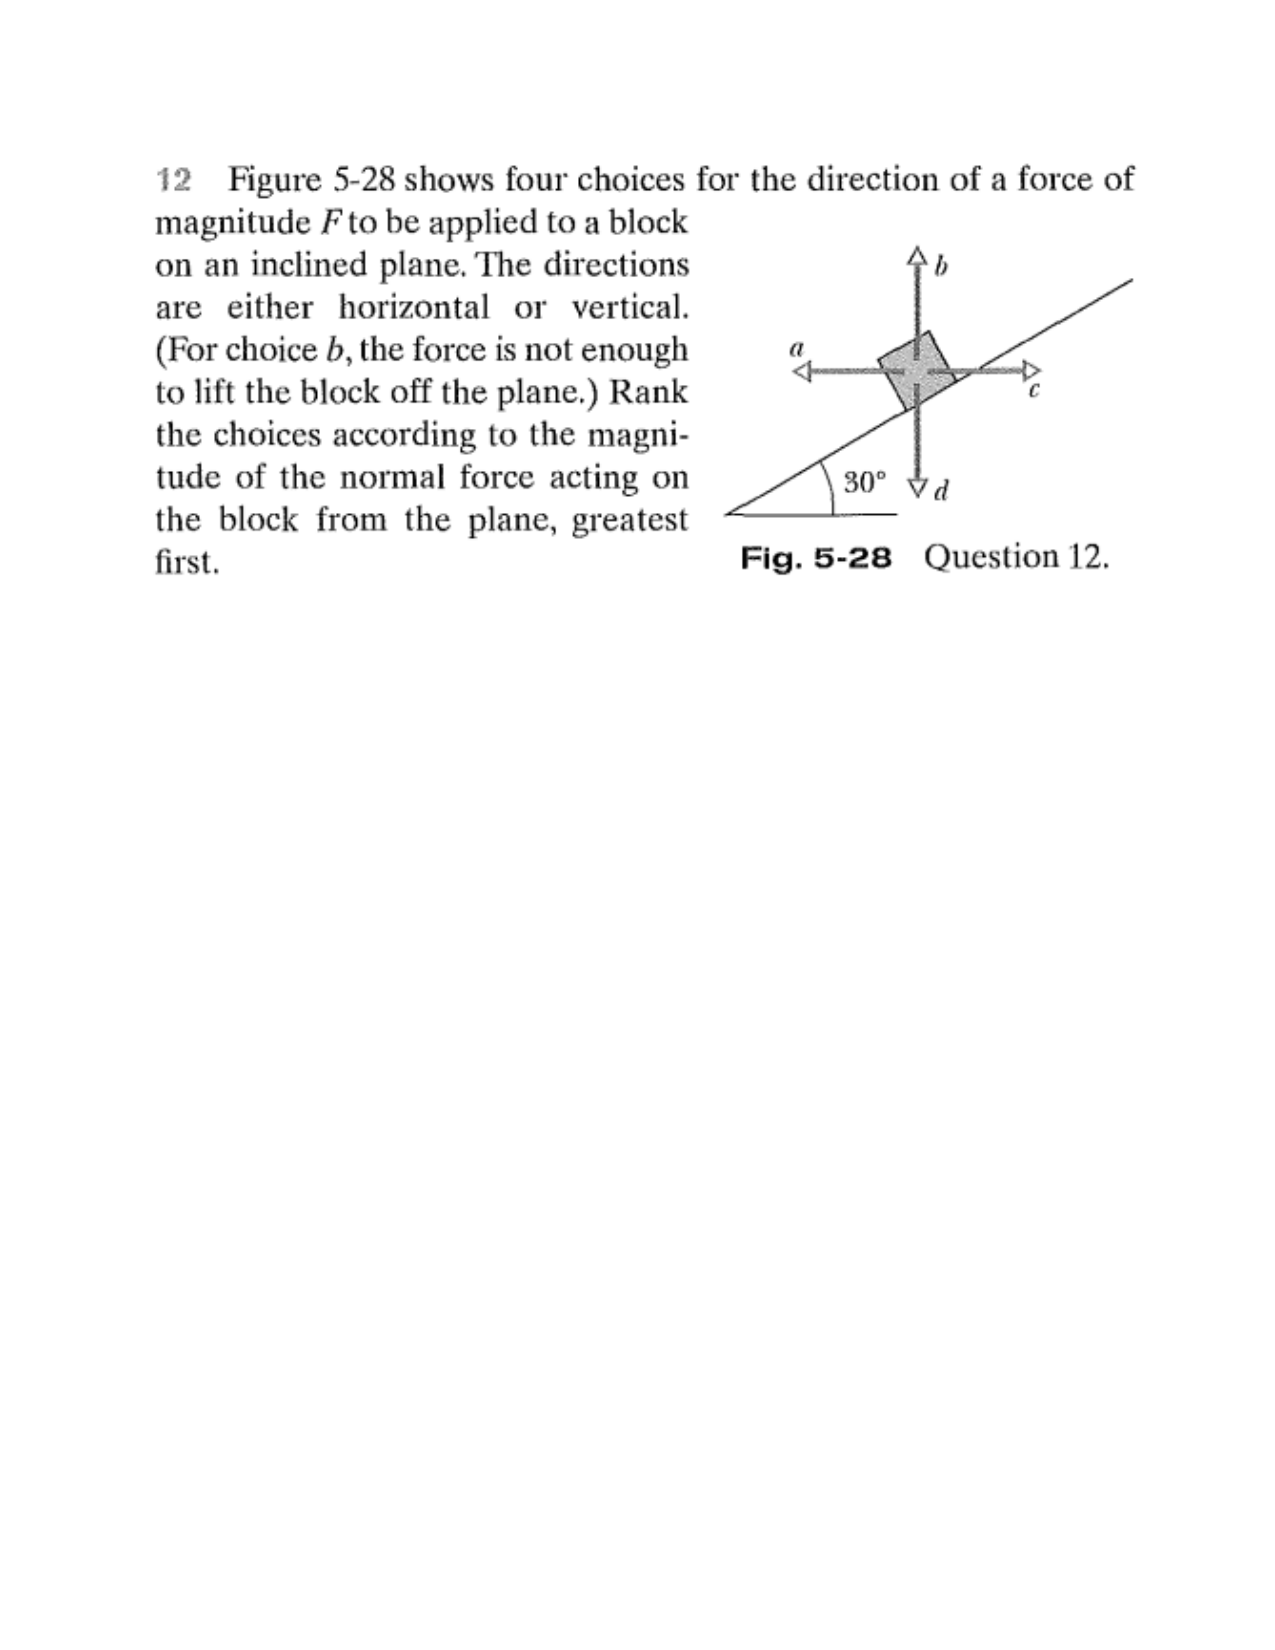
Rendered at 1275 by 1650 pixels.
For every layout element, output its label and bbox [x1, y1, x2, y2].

picture [135, 150, 1162, 621]
